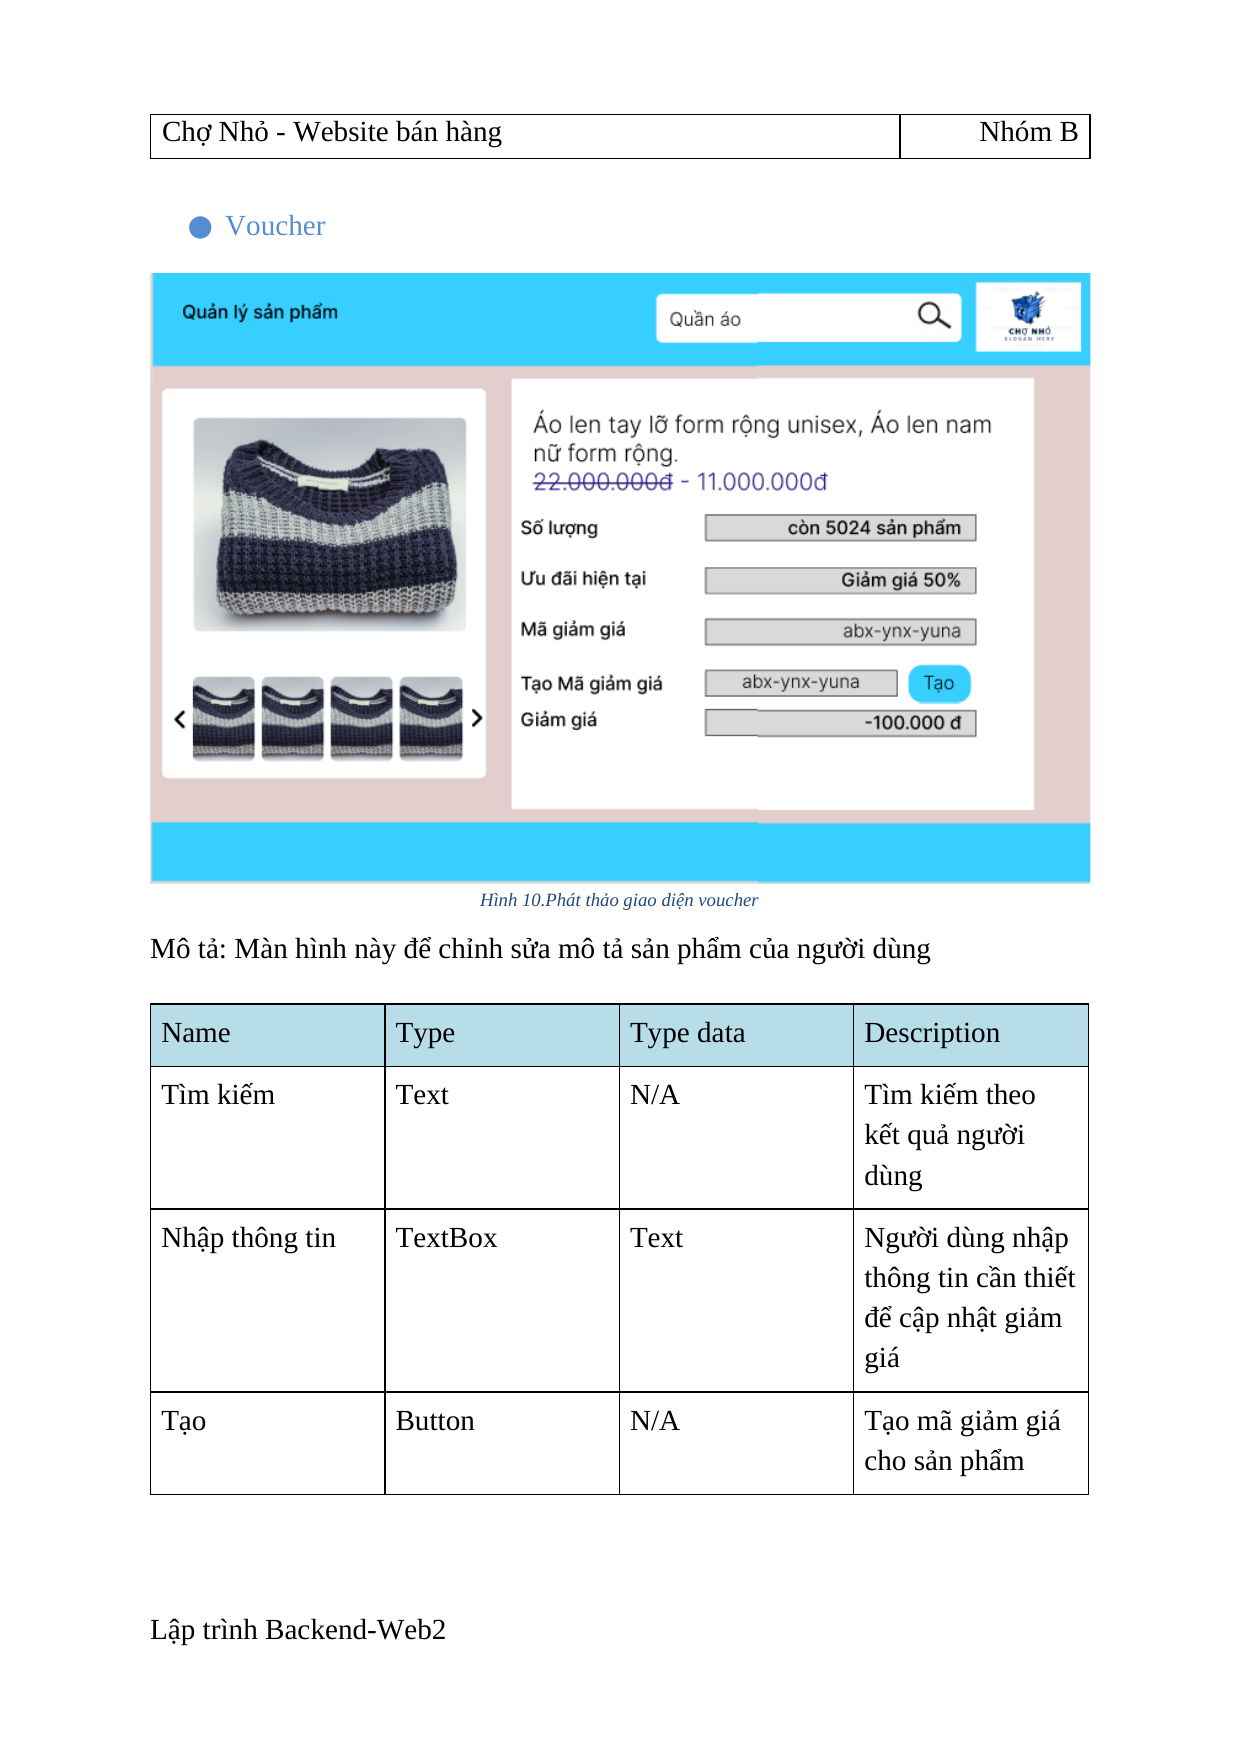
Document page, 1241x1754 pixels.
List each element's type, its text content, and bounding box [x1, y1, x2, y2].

table_header Description [854, 1005, 1088, 1066]
table_cell TextBox [386, 1210, 619, 1391]
table_cell N/A [620, 1393, 853, 1494]
picture [150, 273, 1091, 884]
table_header Type data [620, 1005, 853, 1066]
table_cell N/A [620, 1067, 853, 1208]
table_header Name [151, 1005, 384, 1066]
table_cell Tìm kiếm [151, 1067, 384, 1208]
subtitle Voucher [187, 193, 1090, 252]
table_header Type [386, 1005, 619, 1066]
table_cell Tạo [151, 1393, 384, 1494]
text Mô tả: Màn hình này để chỉnh sửa mô tả sản phẩm của người dùng [150, 931, 1090, 965]
table_cell Nhập thông tin [151, 1210, 384, 1391]
table_cell Text [386, 1067, 619, 1208]
table_cell Người dùng nhập thông tin cần thiết để cập nhật giảm giá [854, 1210, 1088, 1391]
table_cell Button [386, 1393, 619, 1494]
table_cell Tìm kiếm theo kết quả người dùng [854, 1067, 1088, 1208]
table_cell Text [620, 1210, 853, 1391]
table_cell Tạo mã giảm giá cho sản phẩm [854, 1393, 1088, 1494]
